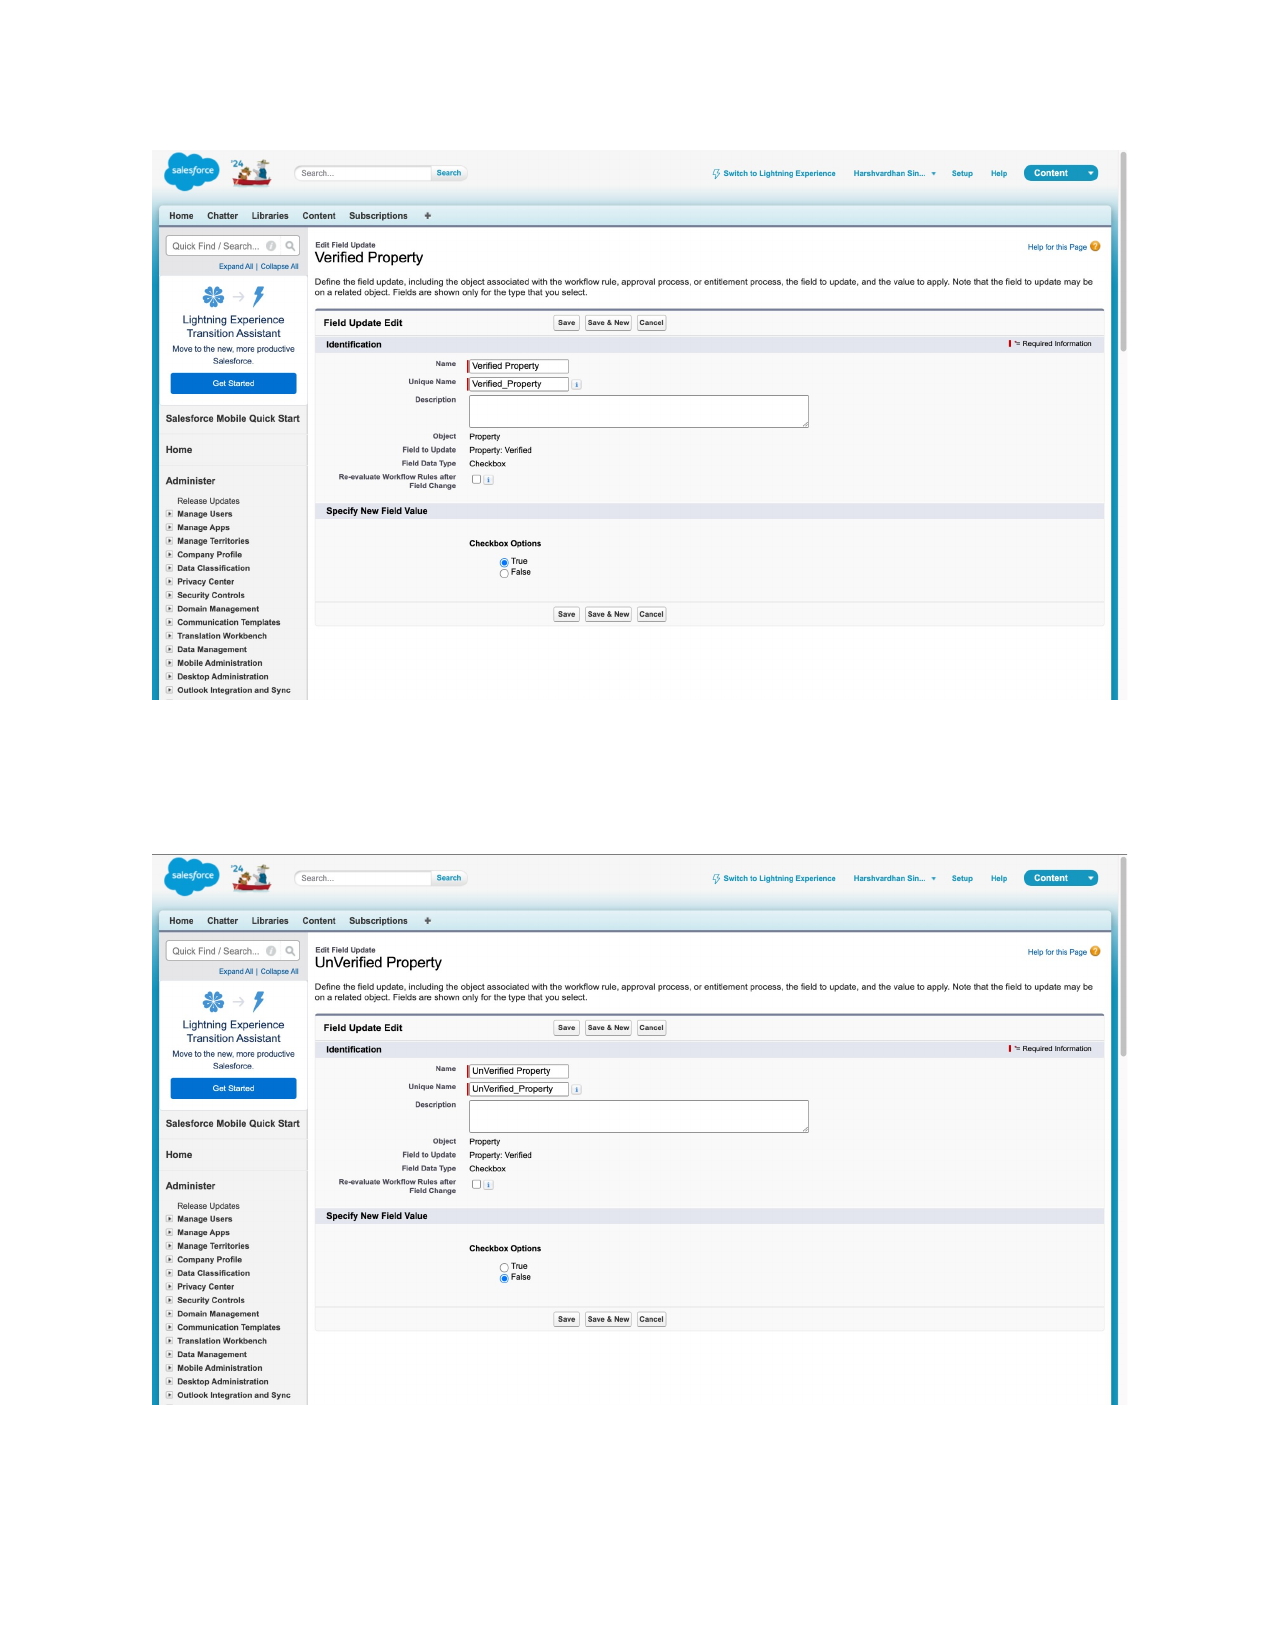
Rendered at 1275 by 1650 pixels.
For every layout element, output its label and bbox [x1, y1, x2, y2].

picture [152, 150, 1128, 700]
picture [152, 854, 1128, 1405]
